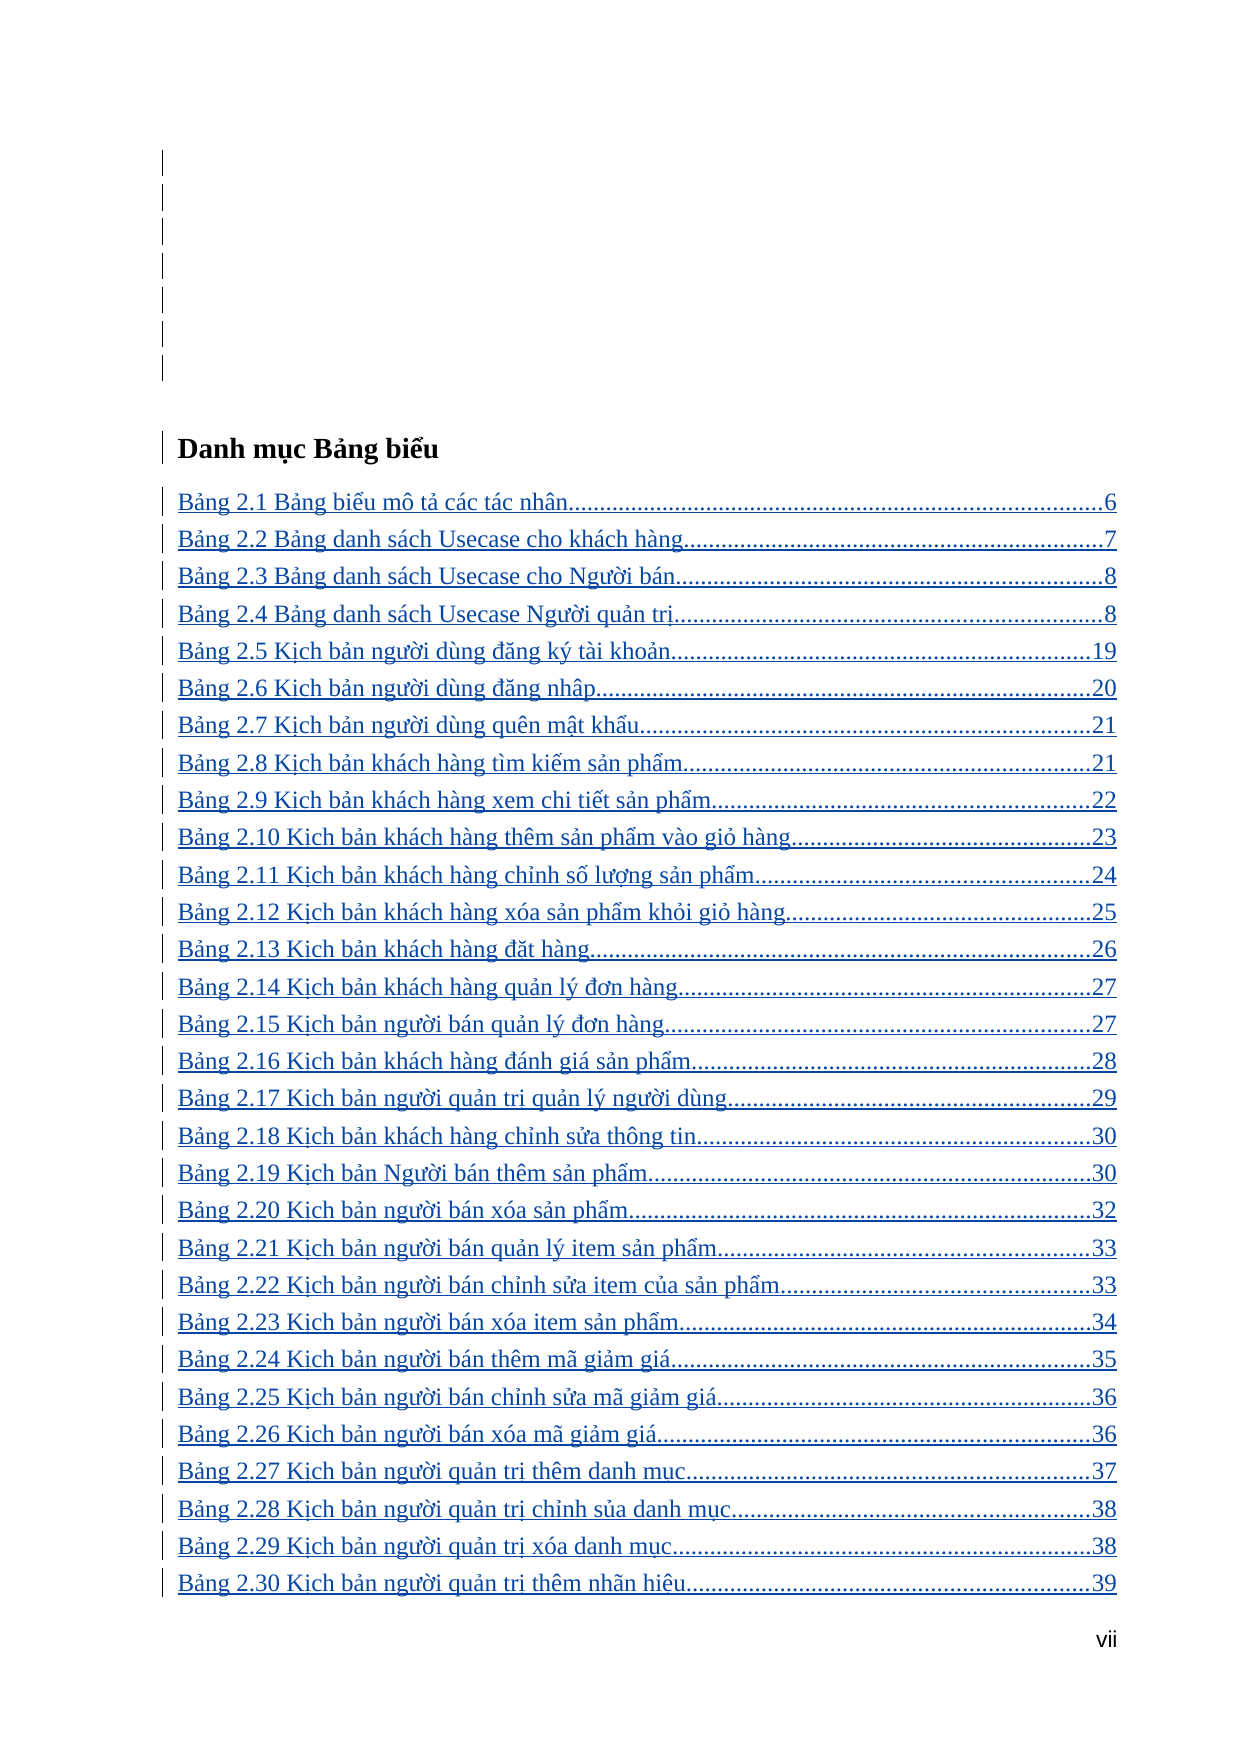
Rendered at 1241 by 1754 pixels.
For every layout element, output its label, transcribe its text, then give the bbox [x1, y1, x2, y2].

subtitle Danh mục Bảng biểu [177, 431, 1122, 464]
